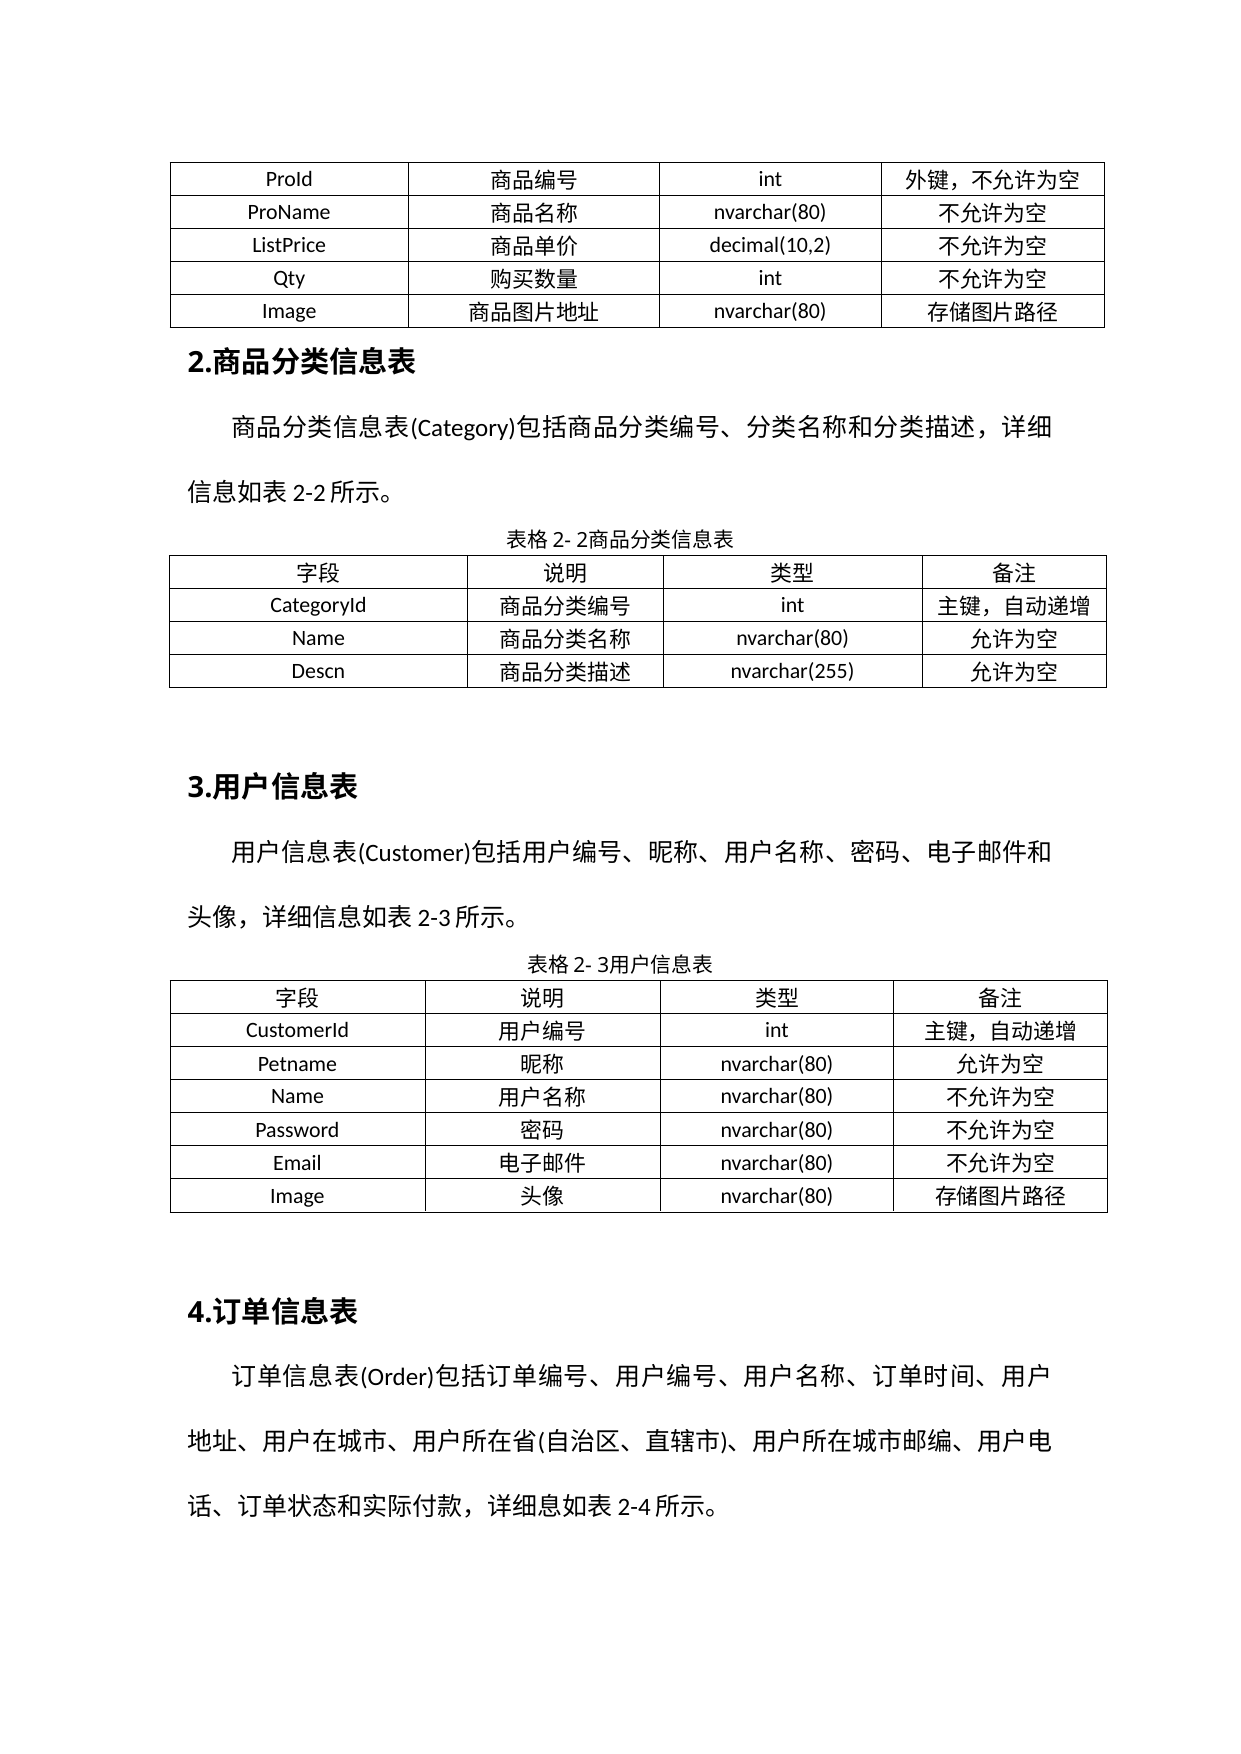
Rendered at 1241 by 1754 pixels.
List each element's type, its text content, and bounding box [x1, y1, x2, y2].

table_header 字段 [170, 556, 467, 588]
table_cell int [660, 163, 881, 195]
table_cell 商品分类编号 [468, 589, 663, 621]
table_cell nvarchar(80) [661, 1179, 893, 1211]
table_cell nvarchar(80) [664, 622, 922, 654]
table_cell decimal(10,2) [660, 229, 881, 261]
table_cell nvarchar(80) [661, 1113, 893, 1145]
table_cell 昵称 [426, 1047, 660, 1079]
table_cell 商品分类名称 [468, 622, 663, 654]
table_header 备注 [923, 556, 1106, 588]
table_header 类型 [661, 981, 893, 1013]
table_cell Password [171, 1113, 425, 1145]
table_cell 商品编号 [409, 163, 659, 195]
table_cell nvarchar(80) [661, 1047, 893, 1079]
table_cell Image [171, 1179, 425, 1211]
table_cell 购买数量 [409, 262, 659, 294]
table_cell 存储图片路径 [894, 1179, 1107, 1211]
table_header 说明 [426, 981, 660, 1013]
table_header 说明 [468, 556, 663, 588]
table_cell Descn [170, 655, 467, 687]
table_cell 商品图片地址 [409, 295, 659, 327]
table_cell Name [170, 622, 467, 654]
list 商品分类信息表(Category)包括商品分类编号、分类名称和分类描述，详细信息如表2-2所示。 [187, 393, 1053, 523]
list 订单信息表(Order)包括订单编号、用户编号、用户名称、订单时间、用户地址、用户在城市、用户所在省(自治区、直辖市)、用户所在城市邮编、用户电话、订单状态和实际付款，详细息如表2-4所示。 [187, 1342, 1053, 1537]
table_cell 允许为空 [923, 622, 1106, 654]
table_cell nvarchar(80) [660, 196, 881, 228]
table_cell int [660, 262, 881, 294]
table_cell 不允许为空 [882, 196, 1104, 228]
table_cell nvarchar(80) [661, 1080, 893, 1112]
table_cell Name [171, 1080, 425, 1112]
list 3.用户信息表 [187, 753, 1053, 818]
table_cell nvarchar(255) [664, 655, 922, 687]
table_cell Image [171, 295, 408, 327]
table_cell ProName [171, 196, 408, 228]
table_cell int [661, 1014, 893, 1046]
table_cell CategoryId [170, 589, 467, 621]
table_cell Email [171, 1146, 425, 1178]
table_cell 不允许为空 [894, 1146, 1107, 1178]
text 表格2- 3用户信息表 [187, 948, 1053, 980]
table_cell 允许为空 [894, 1047, 1107, 1079]
table_cell 头像 [426, 1179, 660, 1211]
table_cell 不允许为空 [882, 229, 1104, 261]
table_cell ListPrice [171, 229, 408, 261]
table_cell 存储图片路径 [882, 295, 1104, 327]
table_header 字段 [171, 981, 425, 1013]
table_header 类型 [664, 556, 922, 588]
table_cell 密码 [426, 1113, 660, 1145]
table_cell 主键，自动递增 [894, 1014, 1107, 1046]
table_cell 商品单价 [409, 229, 659, 261]
text 表格2- 2商品分类信息表 [187, 523, 1053, 555]
table_cell Petname [171, 1047, 425, 1079]
table_cell Qty [171, 262, 408, 294]
list 4.订单信息表 [187, 1277, 1053, 1342]
table_cell 外键，不允许为空 [882, 163, 1104, 195]
table_cell 不允许为空 [894, 1080, 1107, 1112]
table_cell 用户编号 [426, 1014, 660, 1046]
list 用户信息表(Customer)包括用户编号、昵称、用户名称、密码、电子邮件和头像，详细信息如表2-3所示。 [187, 818, 1053, 948]
table_cell nvarchar(80) [661, 1146, 893, 1178]
table_cell 商品名称 [409, 196, 659, 228]
table_cell 商品分类描述 [468, 655, 663, 687]
table_header 备注 [894, 981, 1107, 1013]
table_cell 用户名称 [426, 1080, 660, 1112]
table_cell 不允许为空 [882, 262, 1104, 294]
table_cell 允许为空 [923, 655, 1106, 687]
table_cell 电子邮件 [426, 1146, 660, 1178]
list 2.商品分类信息表 [187, 328, 1053, 393]
table_cell CustomerId [171, 1014, 425, 1046]
table_cell int [664, 589, 922, 621]
table_cell ProId [171, 163, 408, 195]
table_cell 主键，自动递增 [923, 589, 1106, 621]
table_cell nvarchar(80) [660, 295, 881, 327]
table_cell 不允许为空 [894, 1113, 1107, 1145]
